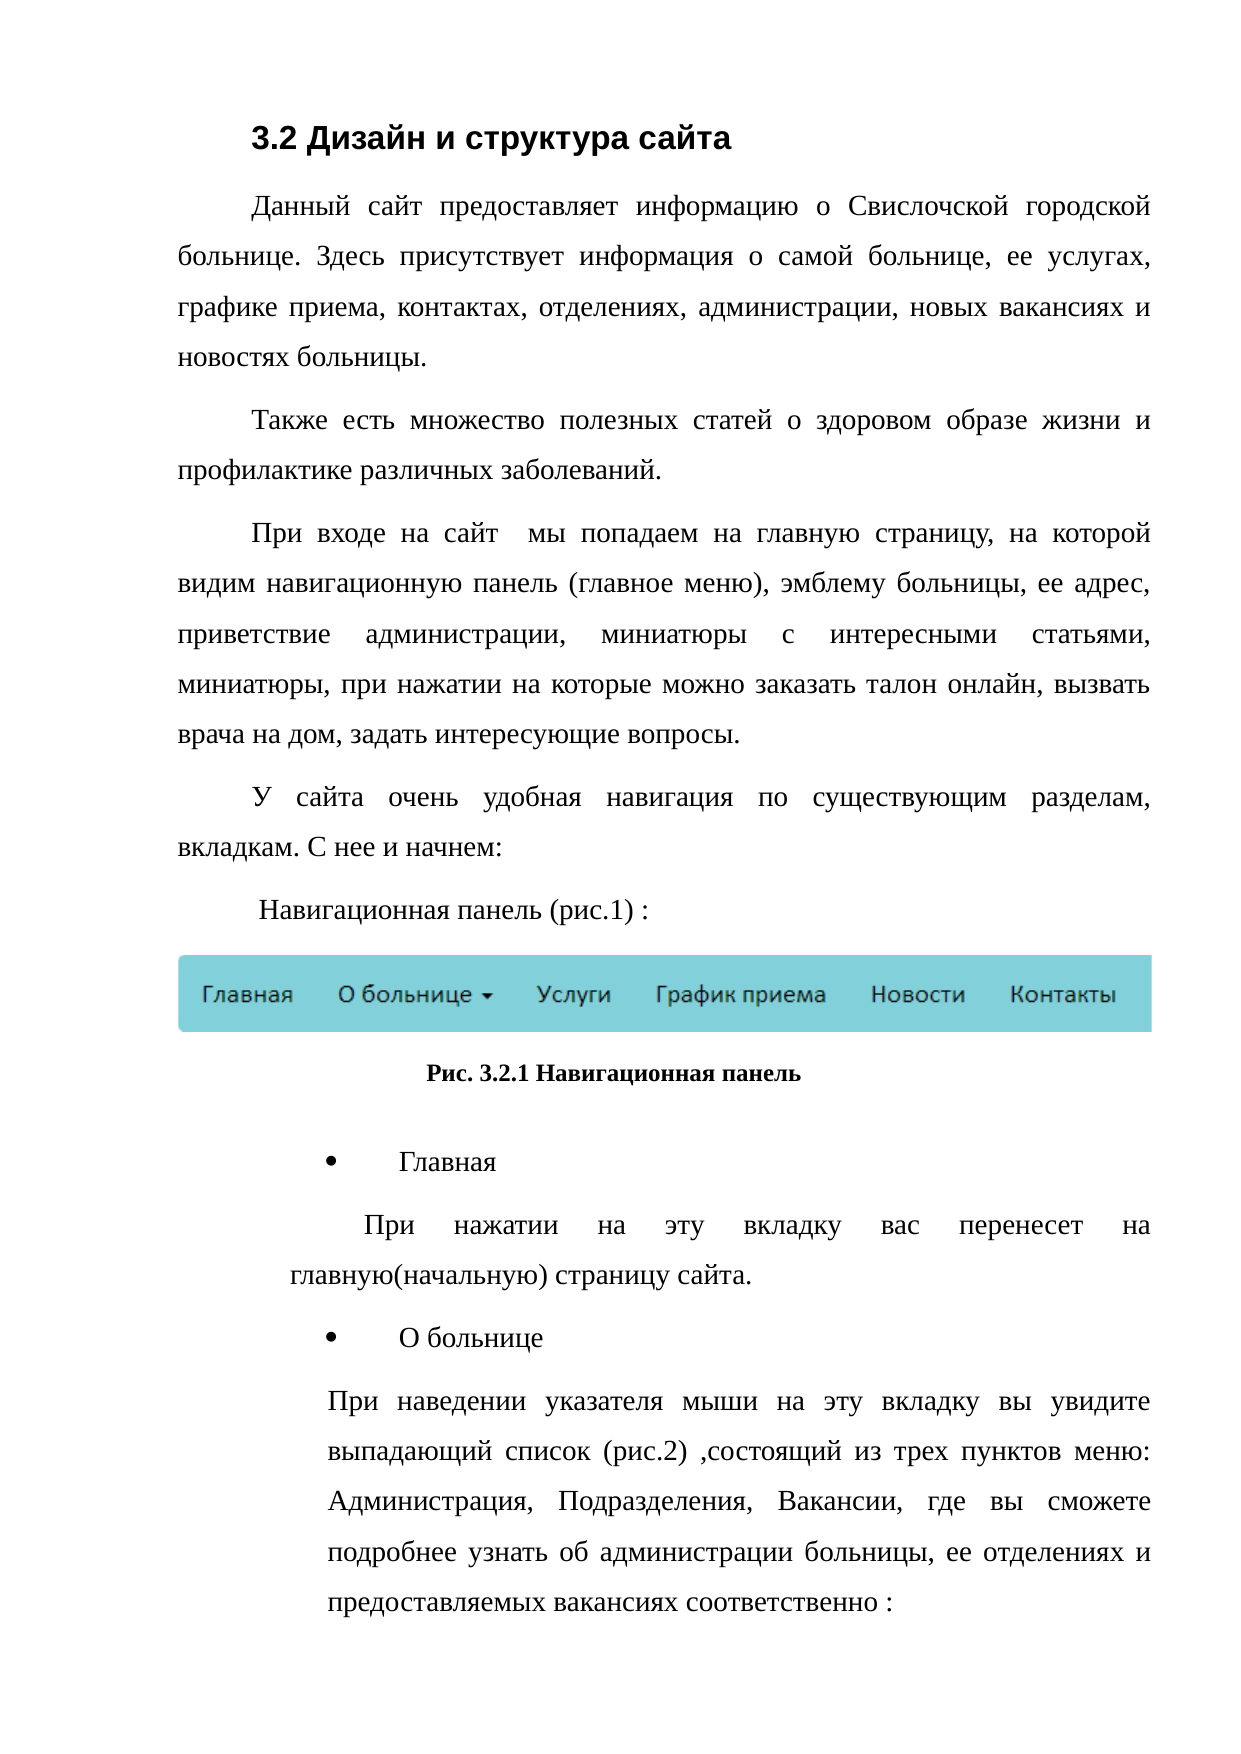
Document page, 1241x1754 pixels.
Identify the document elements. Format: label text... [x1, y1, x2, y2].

picture [177, 955, 1152, 1032]
list Главная [252, 1144, 1152, 1177]
text Навигационная панель (рис.1) : [177, 892, 1152, 926]
text У сайта очень удобная навигация по существующим разделам, вкладкам. С нее и начнем: [177, 779, 1152, 863]
text 3.2 Дизайн и структура сайта [177, 118, 1152, 157]
text При входе на сайт мы попадаем на главную страницу, на которой видим навигационную панель (главное меню), эмблему больницы, ее адрес, приветствие администрации, миниатюры с интересными статьями, миниатюры, при нажатии на которые можно заказать талон онлайн, вызвать врача на дом, задать интересующие вопросы. [177, 515, 1152, 750]
list О больнице [252, 1320, 1152, 1353]
text При нажатии на эту вкладку вас перенесет на главную(начальную) страницу сайта. [290, 1207, 1152, 1291]
text Данный сайт предоставляет информацию о Свислочской городской больнице. Здесь присутствует информация о самой больнице, ее услугах, графике приема, контактах, отделениях, администрации, новых вакансиях и новостях больницы. [177, 188, 1152, 373]
text Также есть множество полезных статей о здоровом образе жизни и профилактике различных заболеваний. [177, 402, 1152, 486]
text При наведении указателя мыши на эту вкладку вы увидите выпадающий список (рис.2) ,состоящий из трех пунктов меню: Администрация, Подразделения, Вакансии, где вы сможете подробнее узнать об администрации больницы, ее отделениях и предоставляемых вакансиях соответственно : [327, 1383, 1152, 1618]
list Рис. 3.2.1 Навигационная панель [252, 1058, 1152, 1086]
